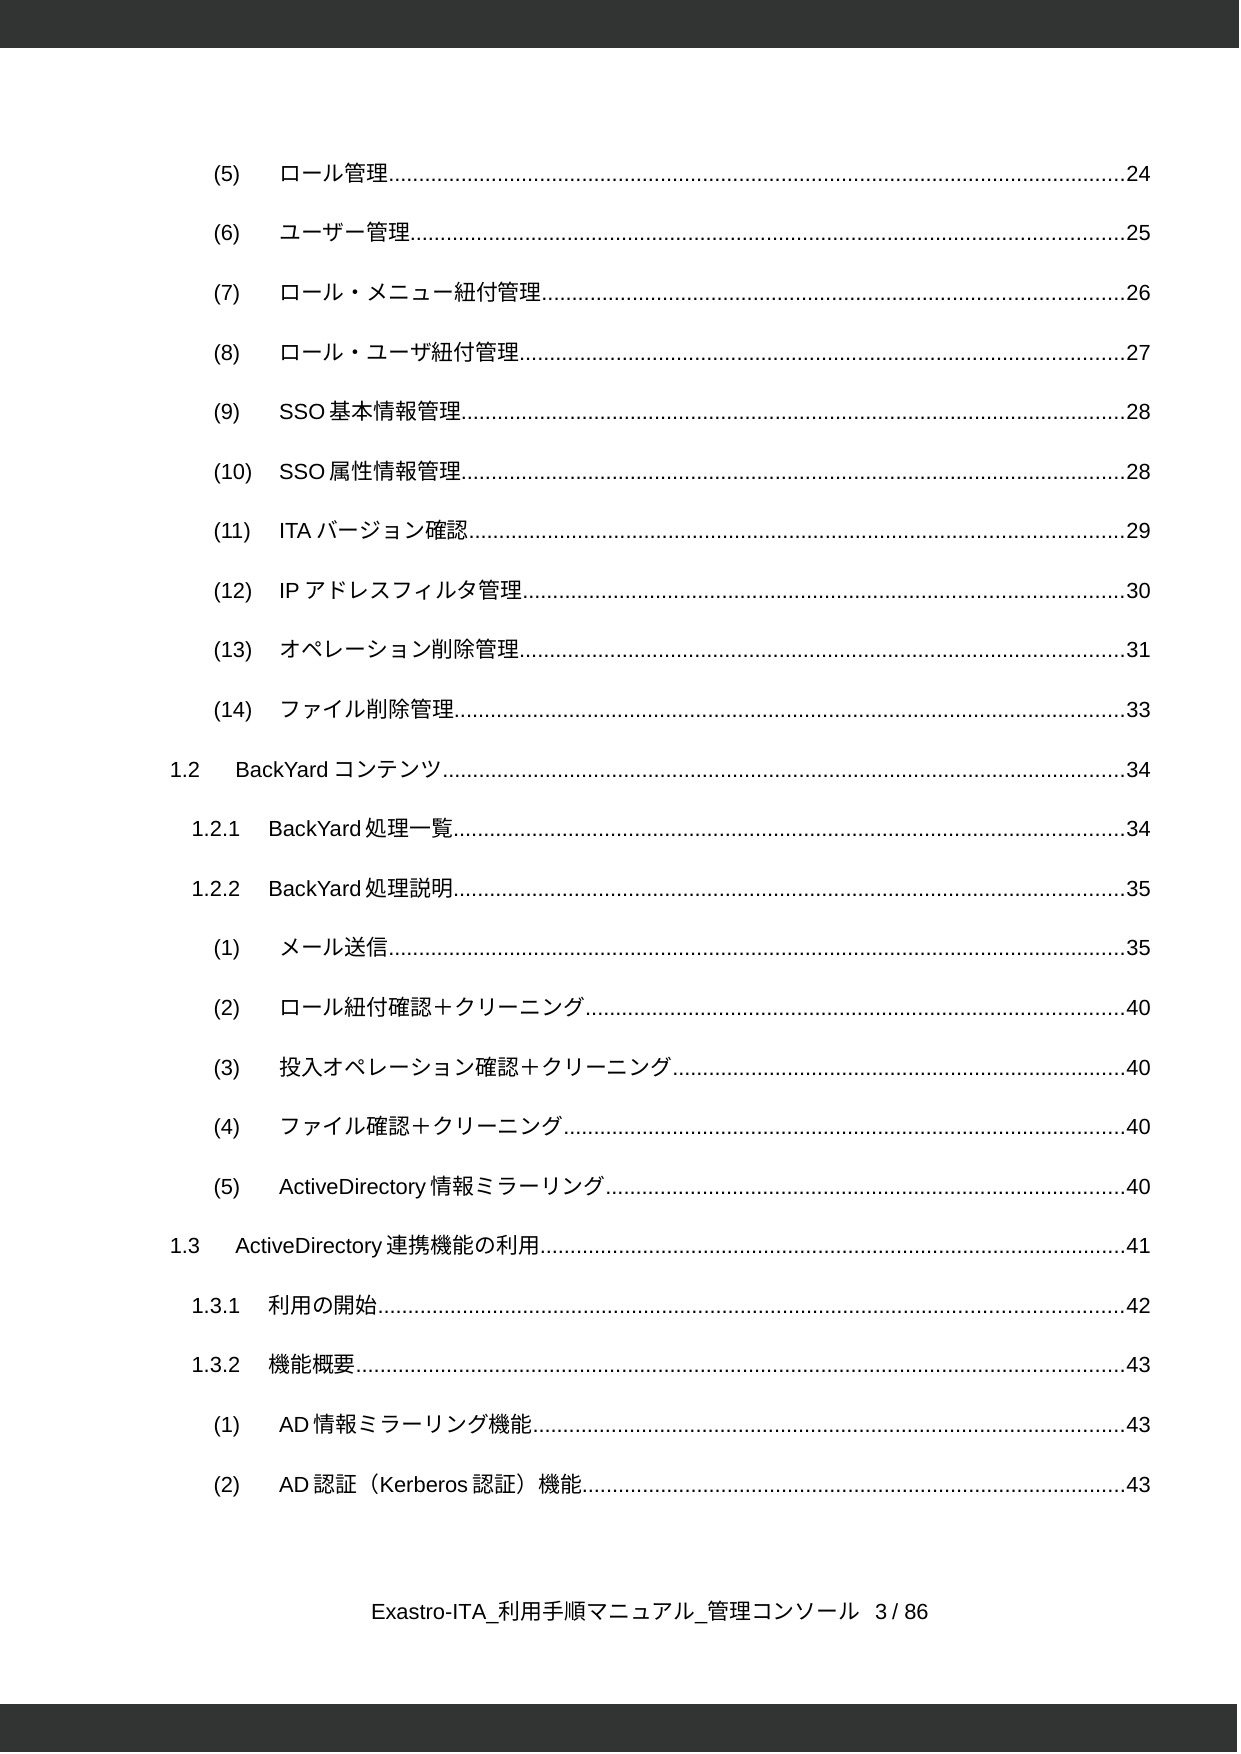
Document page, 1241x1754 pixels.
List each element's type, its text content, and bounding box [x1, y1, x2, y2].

text (12) IPアドレスフィルタ管理 30 [213, 559, 1152, 618]
text (7) ロール・メニュー紐付管理 26 [213, 261, 1152, 321]
text (4) ファイル確認＋クリーニング 40 [213, 1095, 1152, 1155]
text 1.3.1 利用の開始 42 [191, 1274, 1152, 1333]
text (8) ロール・ユーザ紐付管理 27 [213, 321, 1152, 380]
text (14) ファイル削除管理 33 [213, 678, 1152, 738]
text 1.3 ActiveDirectory連携機能の利用 41 [169, 1214, 1152, 1274]
text (2) ロール紐付確認＋クリーニング 40 [213, 976, 1152, 1036]
text (1) AD情報ミラーリング機能 43 [213, 1393, 1152, 1453]
text 1.2 BackYardコンテンツ 34 [169, 738, 1152, 797]
text 1.2.1 BackYard処理一覧 34 [191, 797, 1152, 857]
text 1.2.2 BackYard処理説明 35 [191, 857, 1152, 916]
text (2) AD認証（Kerberos認証）機能 43 [213, 1453, 1152, 1512]
text (5) ロール管理 24 [213, 142, 1152, 201]
text (5) ActiveDirectory情報ミラーリング 40 [213, 1155, 1152, 1214]
picture [0, 0, 1239, 48]
text (13) オペレーション削除管理 31 [213, 618, 1152, 678]
picture [0, 1704, 1237, 1752]
text (11) ITAバージョン確認 29 [213, 499, 1152, 559]
text (9) SSO基本情報管理 28 [213, 380, 1152, 440]
text (10) SSO属性情報管理 28 [213, 440, 1152, 499]
text (3) 投入オペレーション確認＋クリーニング 40 [213, 1036, 1152, 1095]
text 1.3.2 機能概要 43 [191, 1333, 1152, 1393]
text (1) メール送信 35 [213, 916, 1152, 976]
text (6) ユーザー管理 25 [213, 201, 1152, 261]
